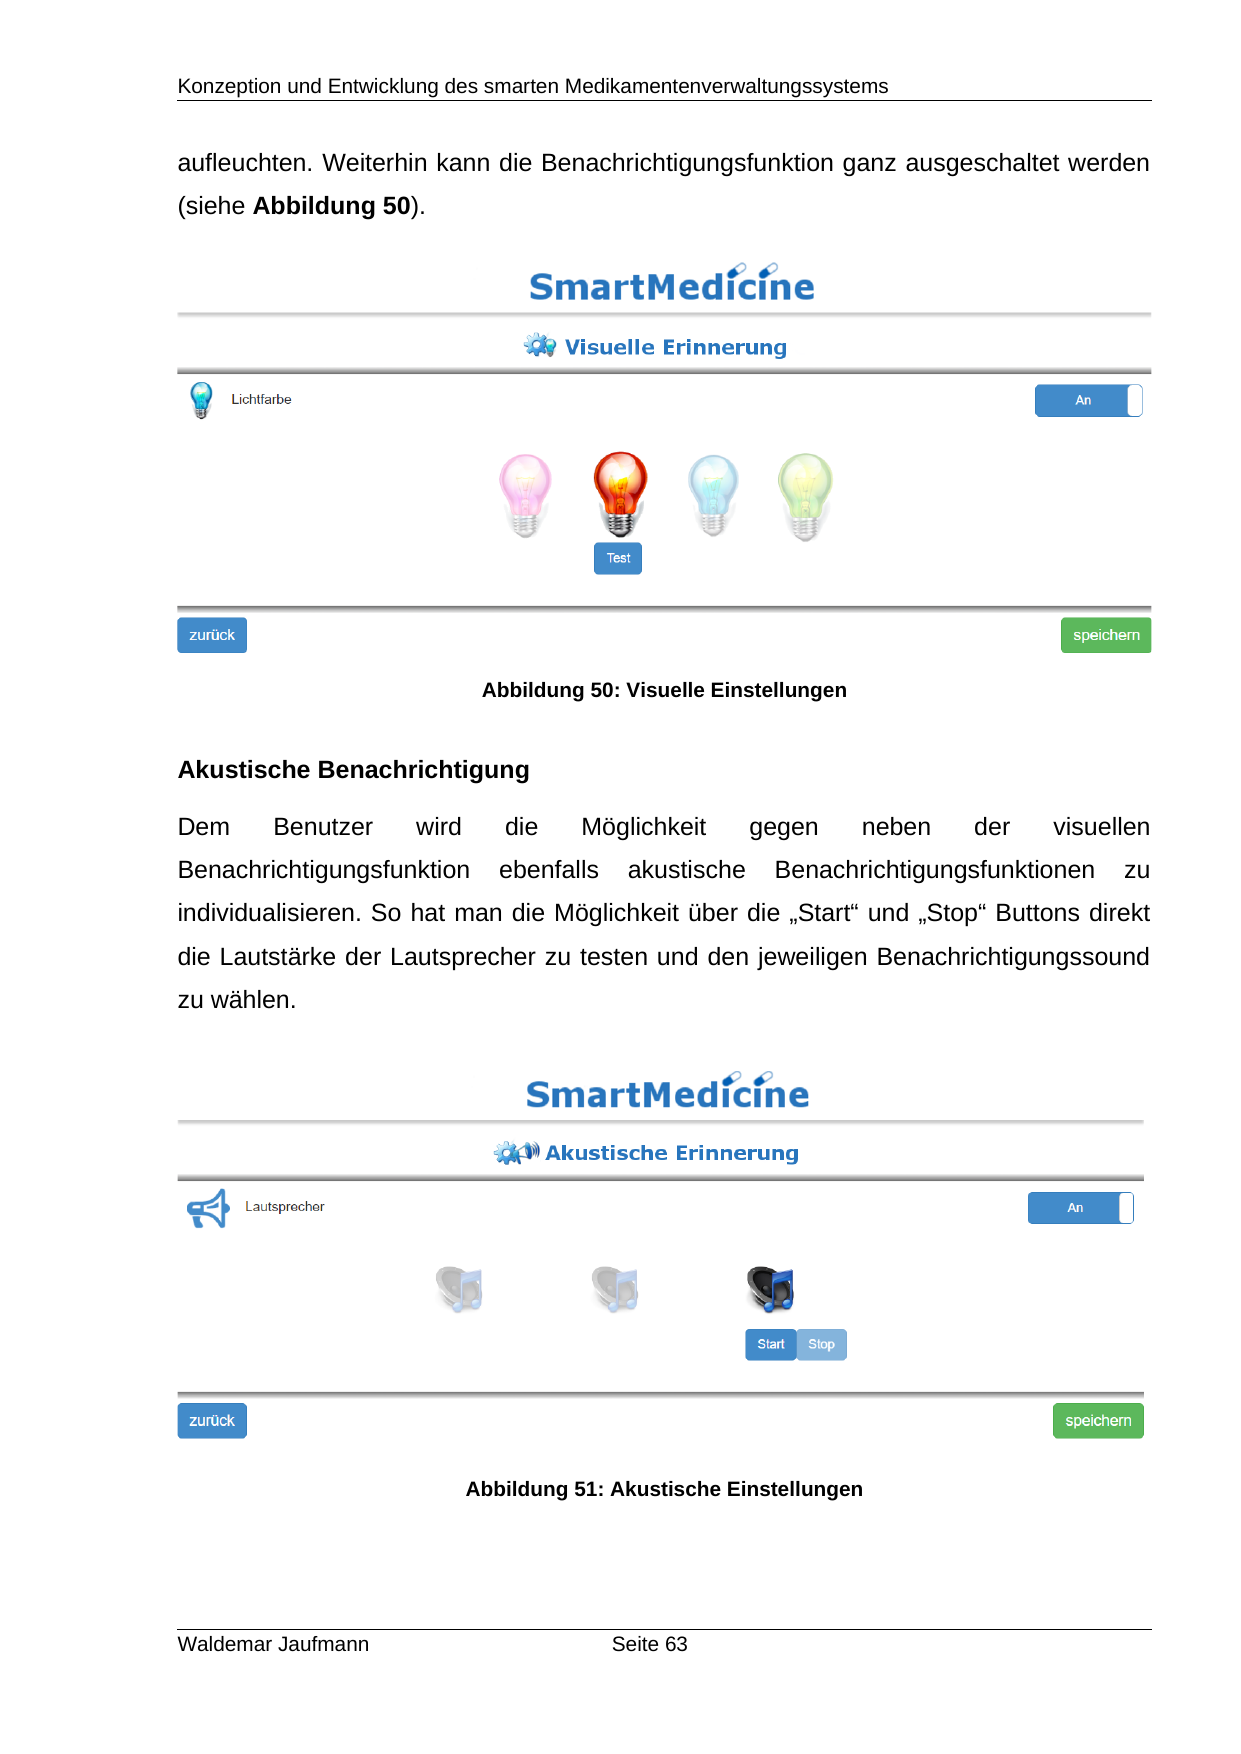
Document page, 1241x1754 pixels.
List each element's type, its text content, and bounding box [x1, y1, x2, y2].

picture [177, 1071, 1152, 1465]
text Abbildung 51: Akustische Einstellungen [177, 1477, 1152, 1501]
picture [177, 262, 1152, 665]
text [177, 148, 1152, 219]
text Akustische Benachrichtigung [177, 755, 1152, 783]
text Abbildung 50: Visuelle Einstellungen [177, 677, 1152, 701]
text Dem Benutzer wird die Möglichkeit gegen neben der visuellen Benachrichtigungsfunktion ebenfalls akustische Benachrichtigungsfunktionen zu individualisieren. So hat man die Möglichkeit über die „Start“ und „Stop“ Buttons direkt die Lautstärke der Lautsprecher zu testen und den jeweiligen Benachrichtigungssound zu wählen. [177, 812, 1152, 1013]
